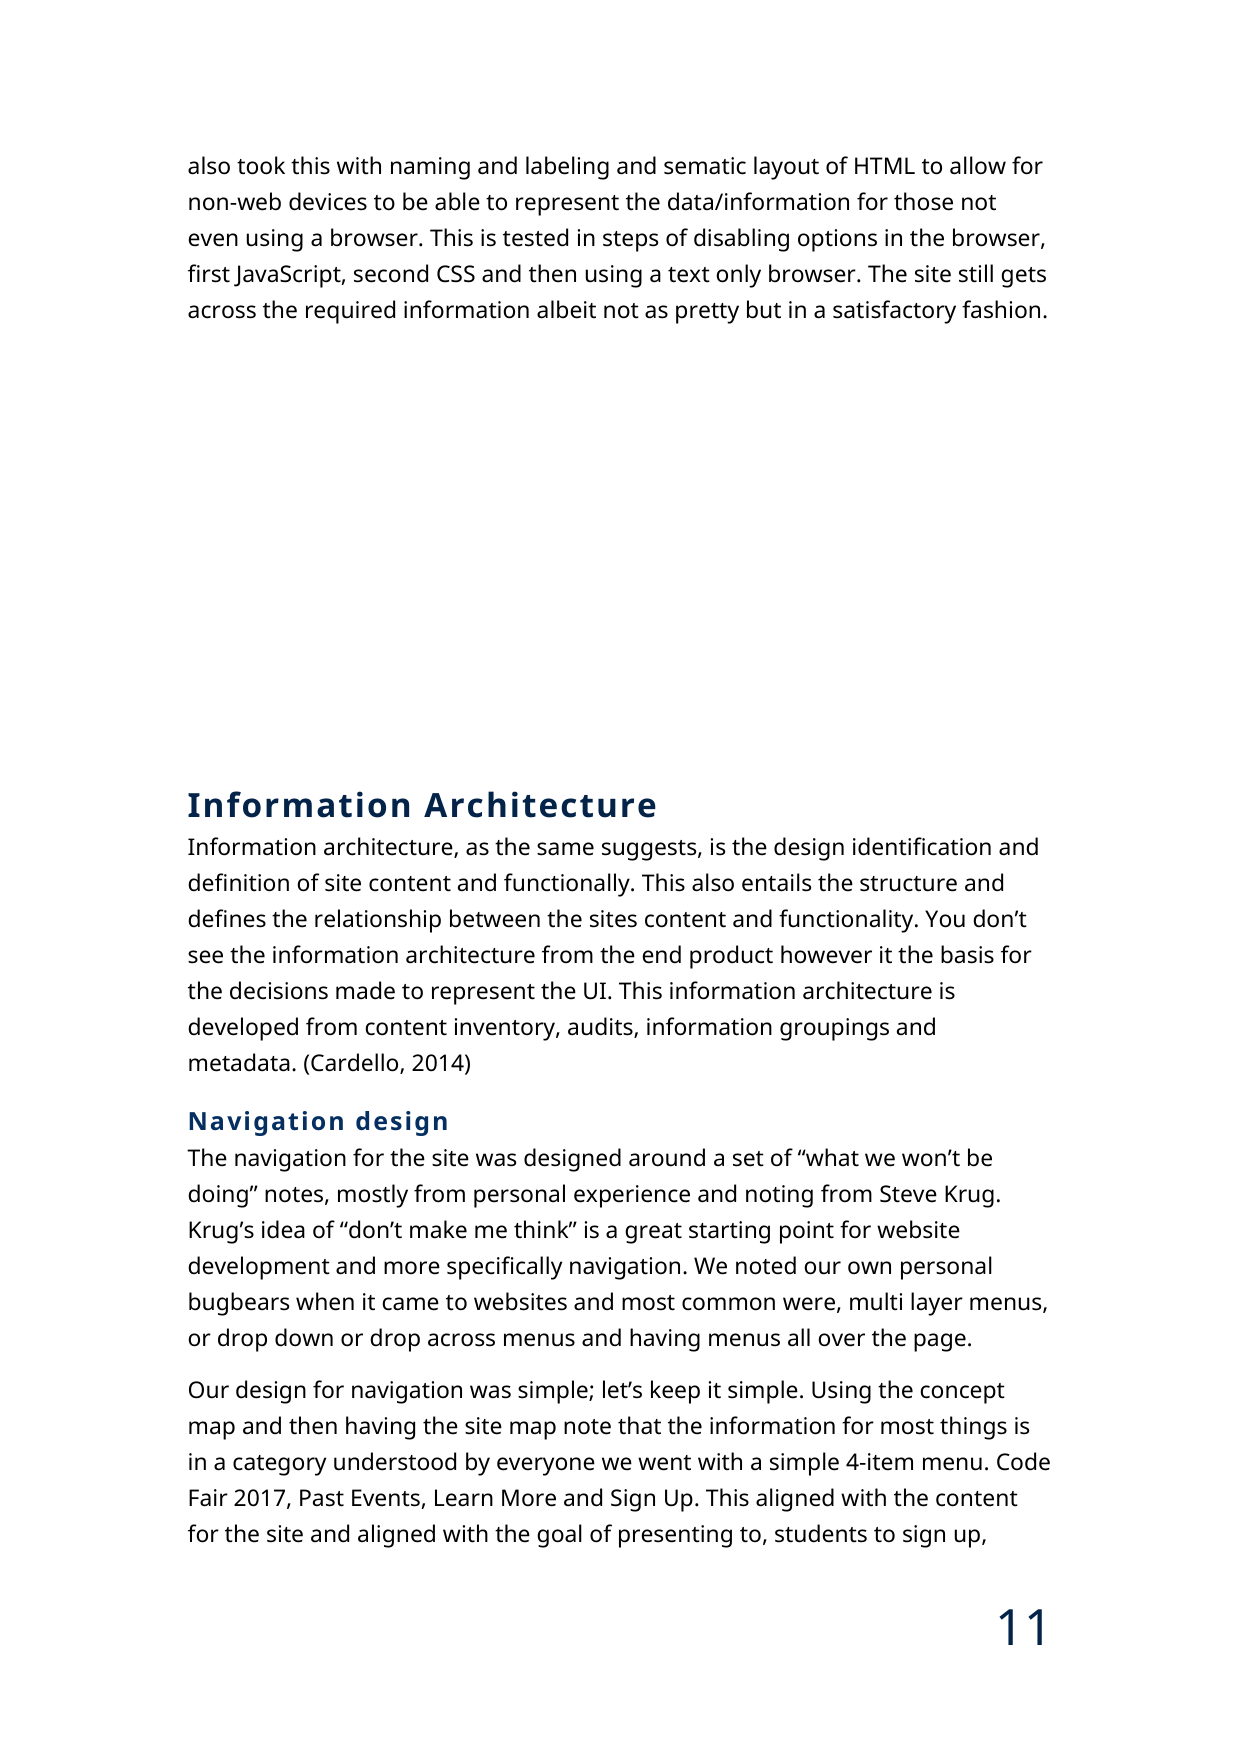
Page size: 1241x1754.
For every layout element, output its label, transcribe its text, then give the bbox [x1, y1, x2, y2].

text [187, 150, 1053, 325]
subtitle Information Architecture [187, 782, 1053, 827]
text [187, 1374, 1053, 1549]
text Information architecture, as the same suggests, is the design identification and definition of site content and functionally. This also entails the structure and defines the relationship between the sites content and functionality. You don’t see the information architecture from the end product however it the basis for the decisions made to represent the UI. This information architecture is developed from content inventory, audits, information groupings and metadata. (Cardello, 2014) [187, 831, 1053, 1078]
subtitle Navigation design [187, 1104, 1053, 1138]
text The navigation for the site was designed around a set of “what we won’t be doing” notes, mostly from personal experience and noting from Steve Krug. Krug’s idea of “don’t make me think” is a great starting point for website development and more specifically navigation. We noted our own personal bugbears when it came to websites and most common were, multi layer menus, or drop down or drop across menus and having menus all over the page. [187, 1142, 1053, 1353]
